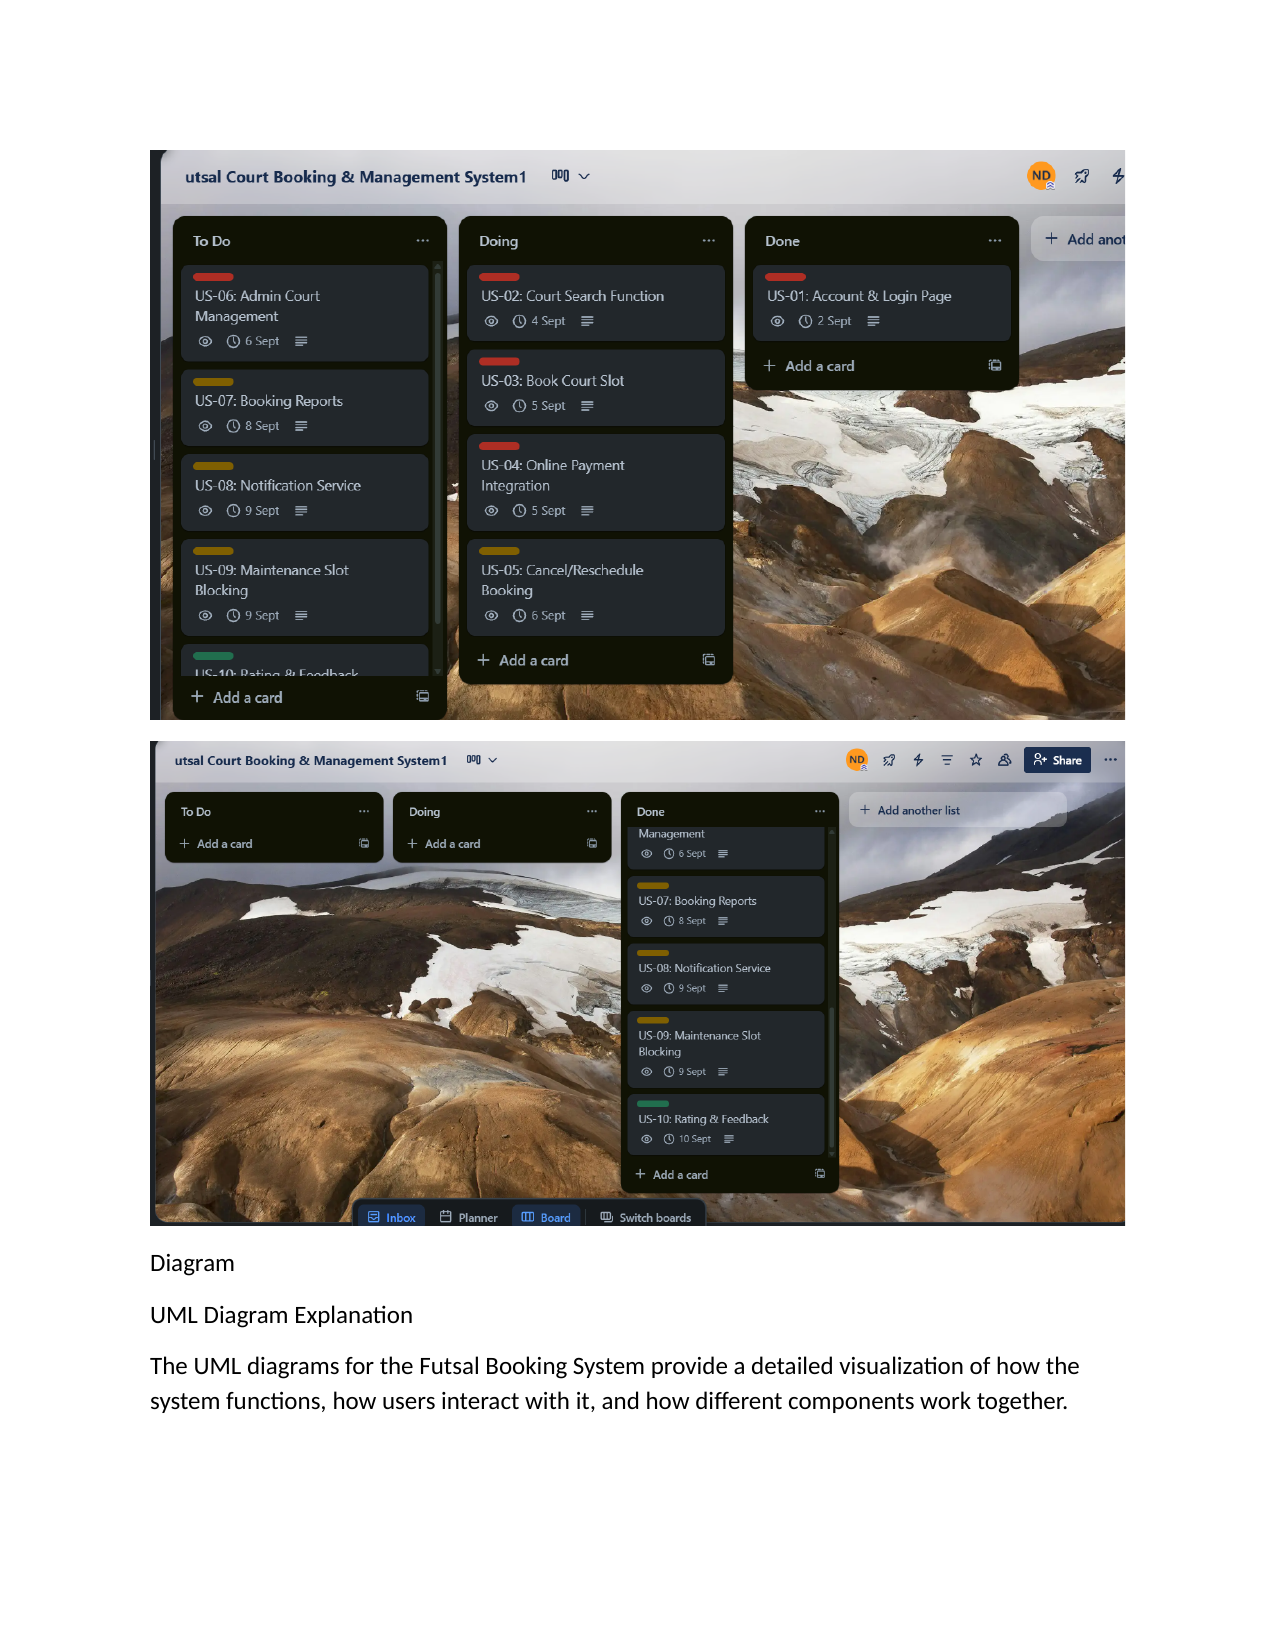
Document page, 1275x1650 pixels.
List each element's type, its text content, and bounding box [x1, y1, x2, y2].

text Diagram [150, 1247, 1125, 1278]
text UML Diagram Explanation [150, 1299, 1125, 1329]
text The UML diagrams for the Futsal Booking System provide a detailed visualization of how the system functions, how users interact with it, and how different components work together. [150, 1351, 1125, 1416]
picture [150, 150, 1125, 720]
picture [150, 741, 1125, 1226]
